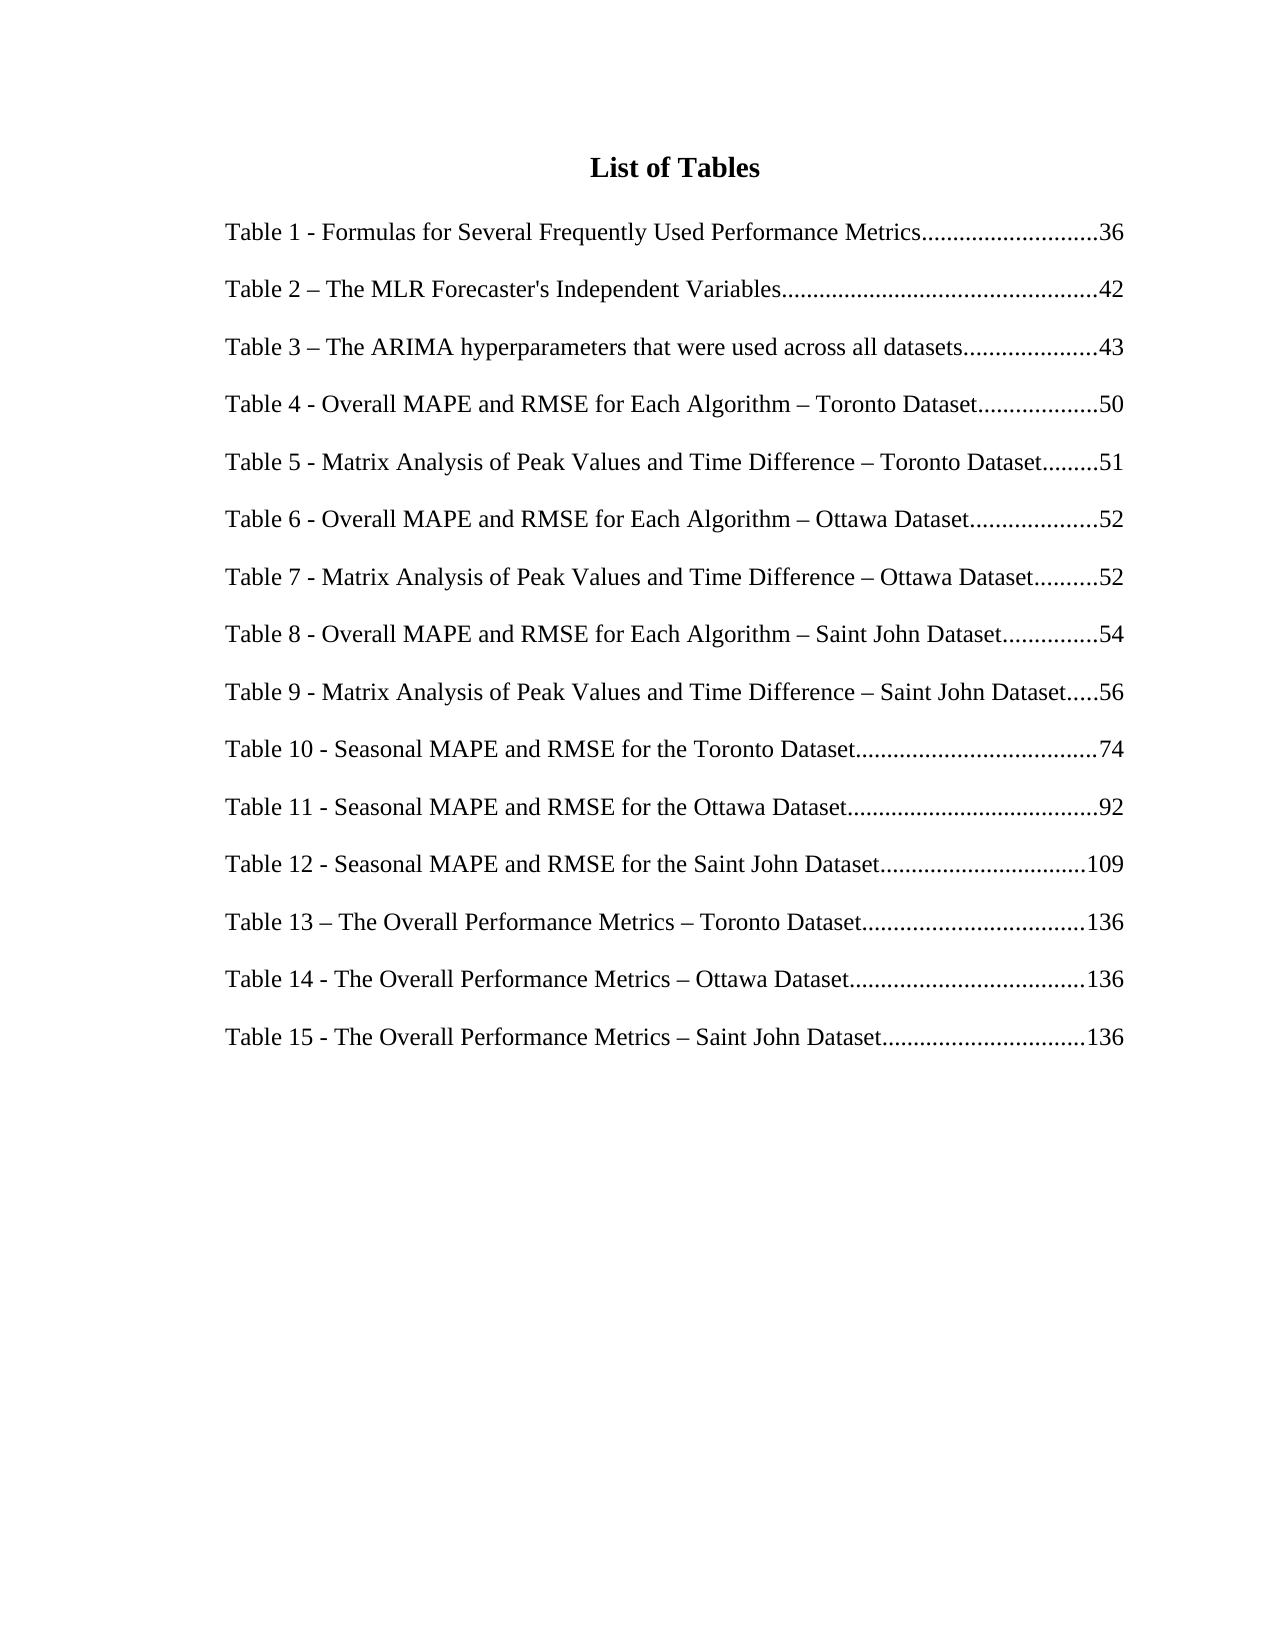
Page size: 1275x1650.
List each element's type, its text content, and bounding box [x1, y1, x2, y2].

text Table 10 - Seasonal MAPE and RMSE for the Toronto Dataset 74 [225, 734, 1125, 763]
text Table 8 - Overall MAPE and RMSE for Each Algorithm – Saint John Dataset 54 [225, 619, 1125, 648]
text Table 1 - Formulas for Several Frequently Used Performance Metrics 36 [225, 217, 1125, 246]
list List of Tables [225, 150, 1125, 183]
text Table 14 - The Overall Performance Metrics – Ottawa Dataset 136 [225, 964, 1125, 993]
text Table 5 - Matrix Analysis of Peak Values and Time Difference – Toronto Dataset 51 [225, 447, 1125, 476]
text Table 6 - Overall MAPE and RMSE for Each Algorithm – Ottawa Dataset 52 [225, 504, 1125, 533]
text Table 13 – The Overall Performance Metrics – Toronto Dataset 136 [225, 907, 1125, 936]
text Table 12 - Seasonal MAPE and RMSE for the Saint John Dataset 109 [225, 849, 1125, 878]
text Table 3 – The ARIMA hyperparameters that were used across all datasets 43 [225, 332, 1125, 361]
text Table 15 - The Overall Performance Metrics – Saint John Dataset 136 [225, 1022, 1125, 1051]
text Table 11 - Seasonal MAPE and RMSE for the Ottawa Dataset 92 [225, 792, 1125, 821]
text Table 4 - Overall MAPE and RMSE for Each Algorithm – Toronto Dataset 50 [225, 389, 1125, 418]
text Table 2 – The MLR Forecaster's Independent Variables 42 [225, 274, 1125, 303]
text Table 9 - Matrix Analysis of Peak Values and Time Difference – Saint John Dataset 56 [225, 677, 1125, 706]
text Table 7 - Matrix Analysis of Peak Values and Time Difference – Ottawa Dataset 52 [225, 562, 1125, 591]
